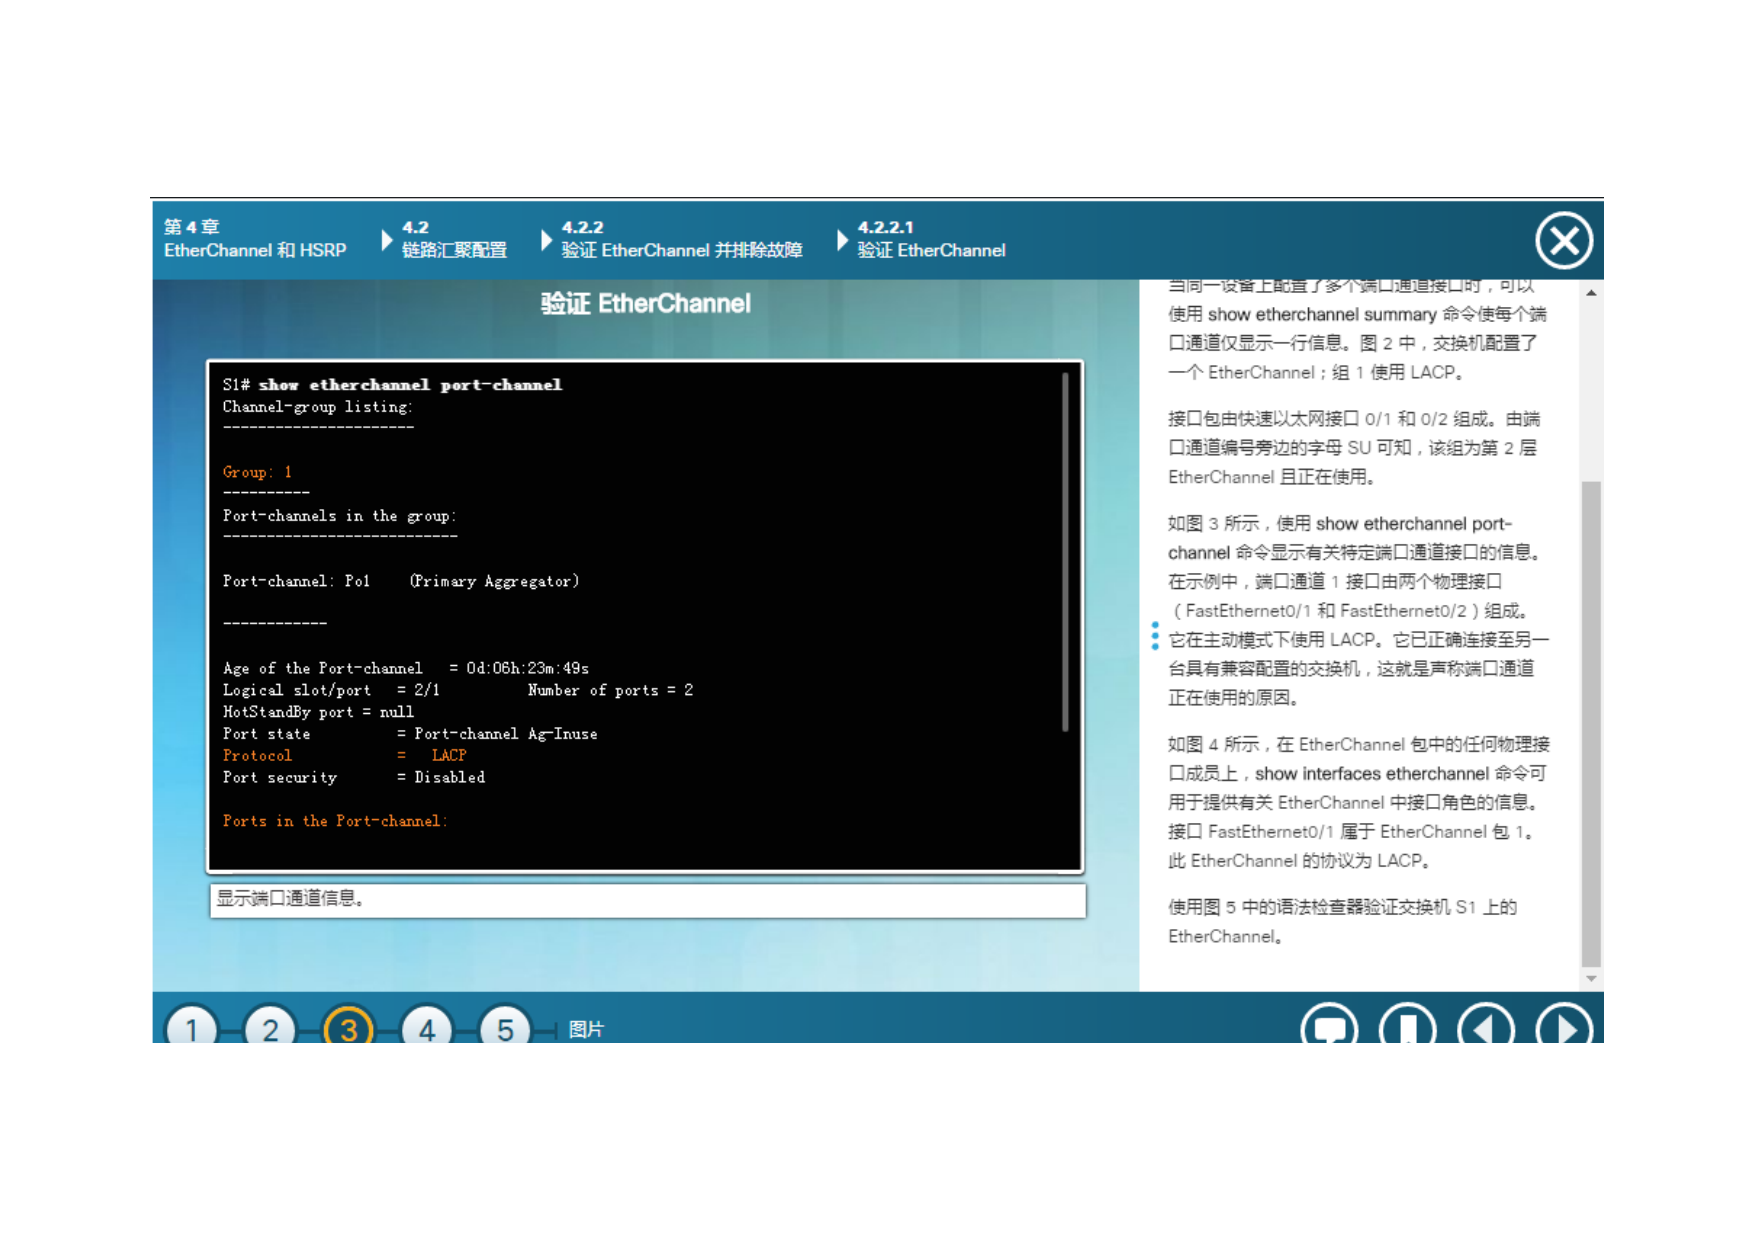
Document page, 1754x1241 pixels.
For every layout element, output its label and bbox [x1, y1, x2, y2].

picture [150, 197, 1604, 1043]
